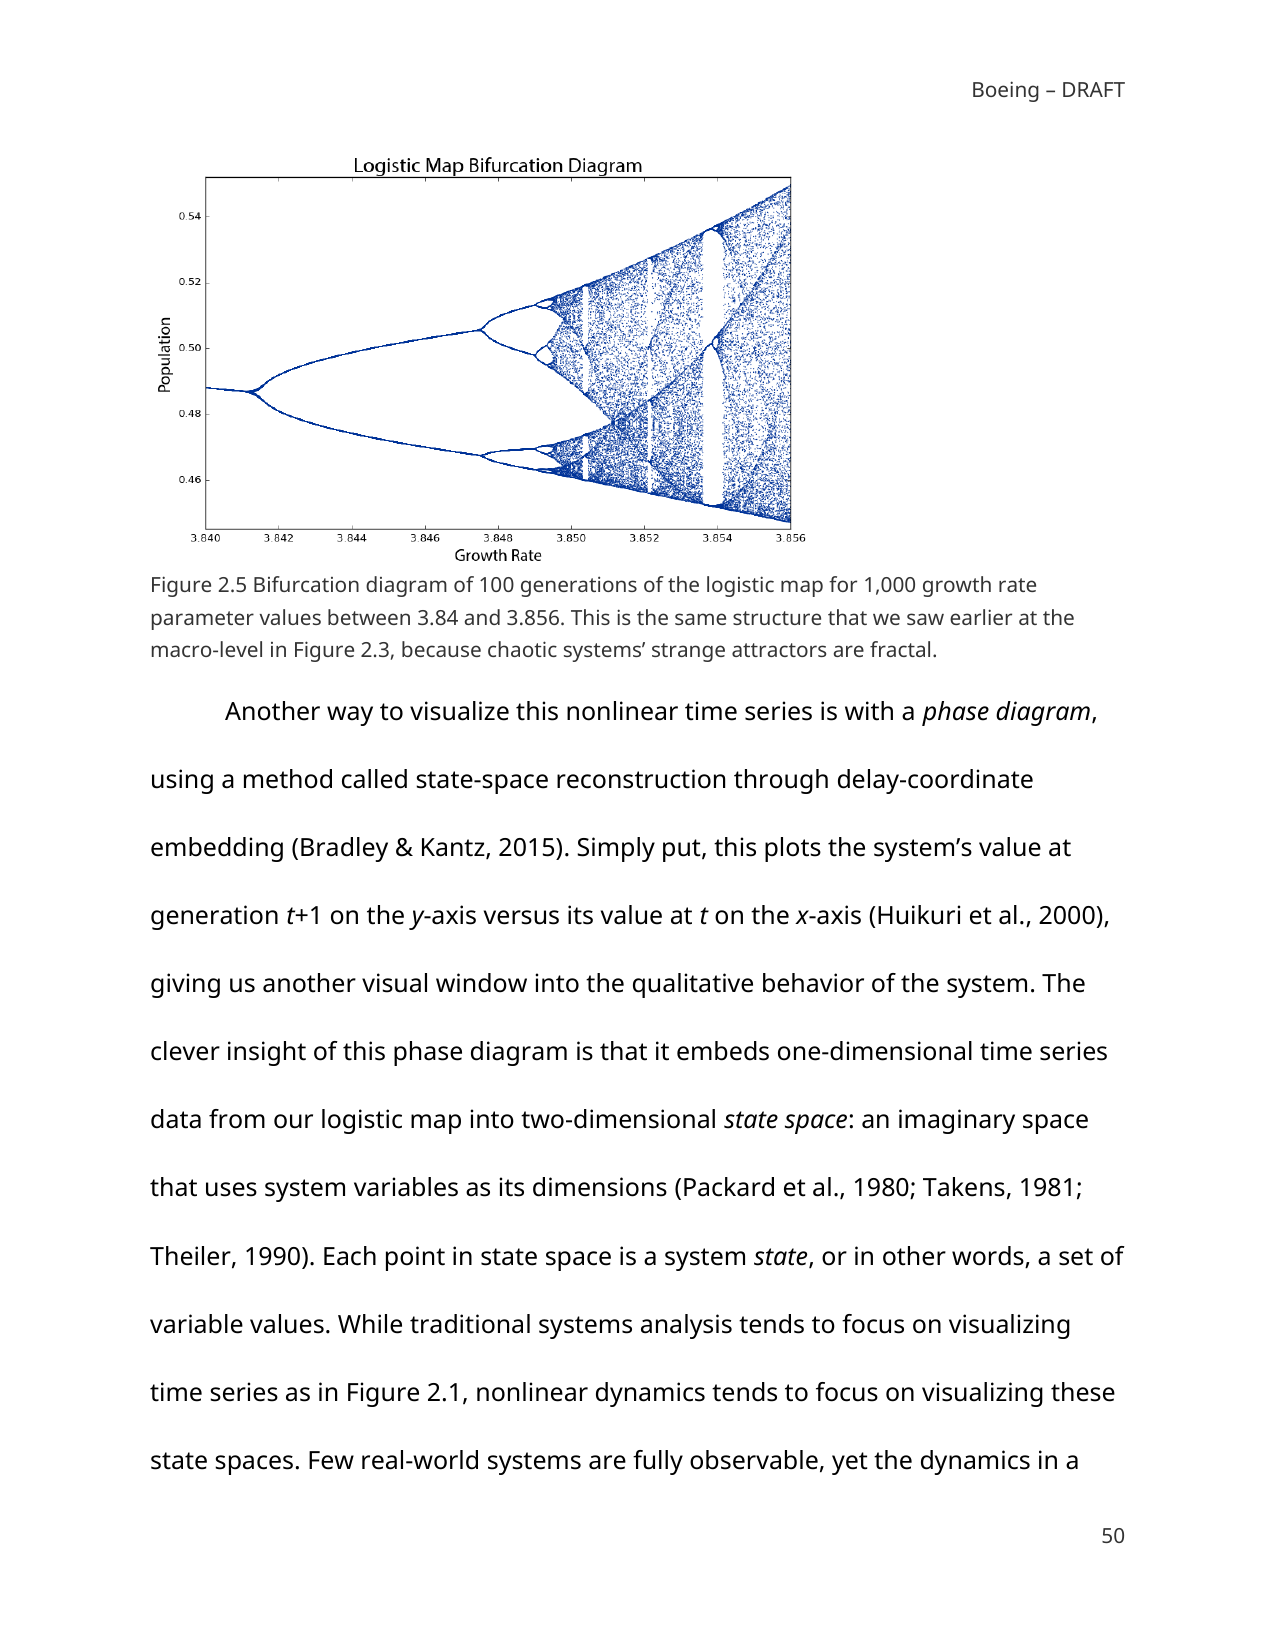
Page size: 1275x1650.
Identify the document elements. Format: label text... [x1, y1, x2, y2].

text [150, 693, 1125, 1477]
picture [150, 150, 813, 571]
